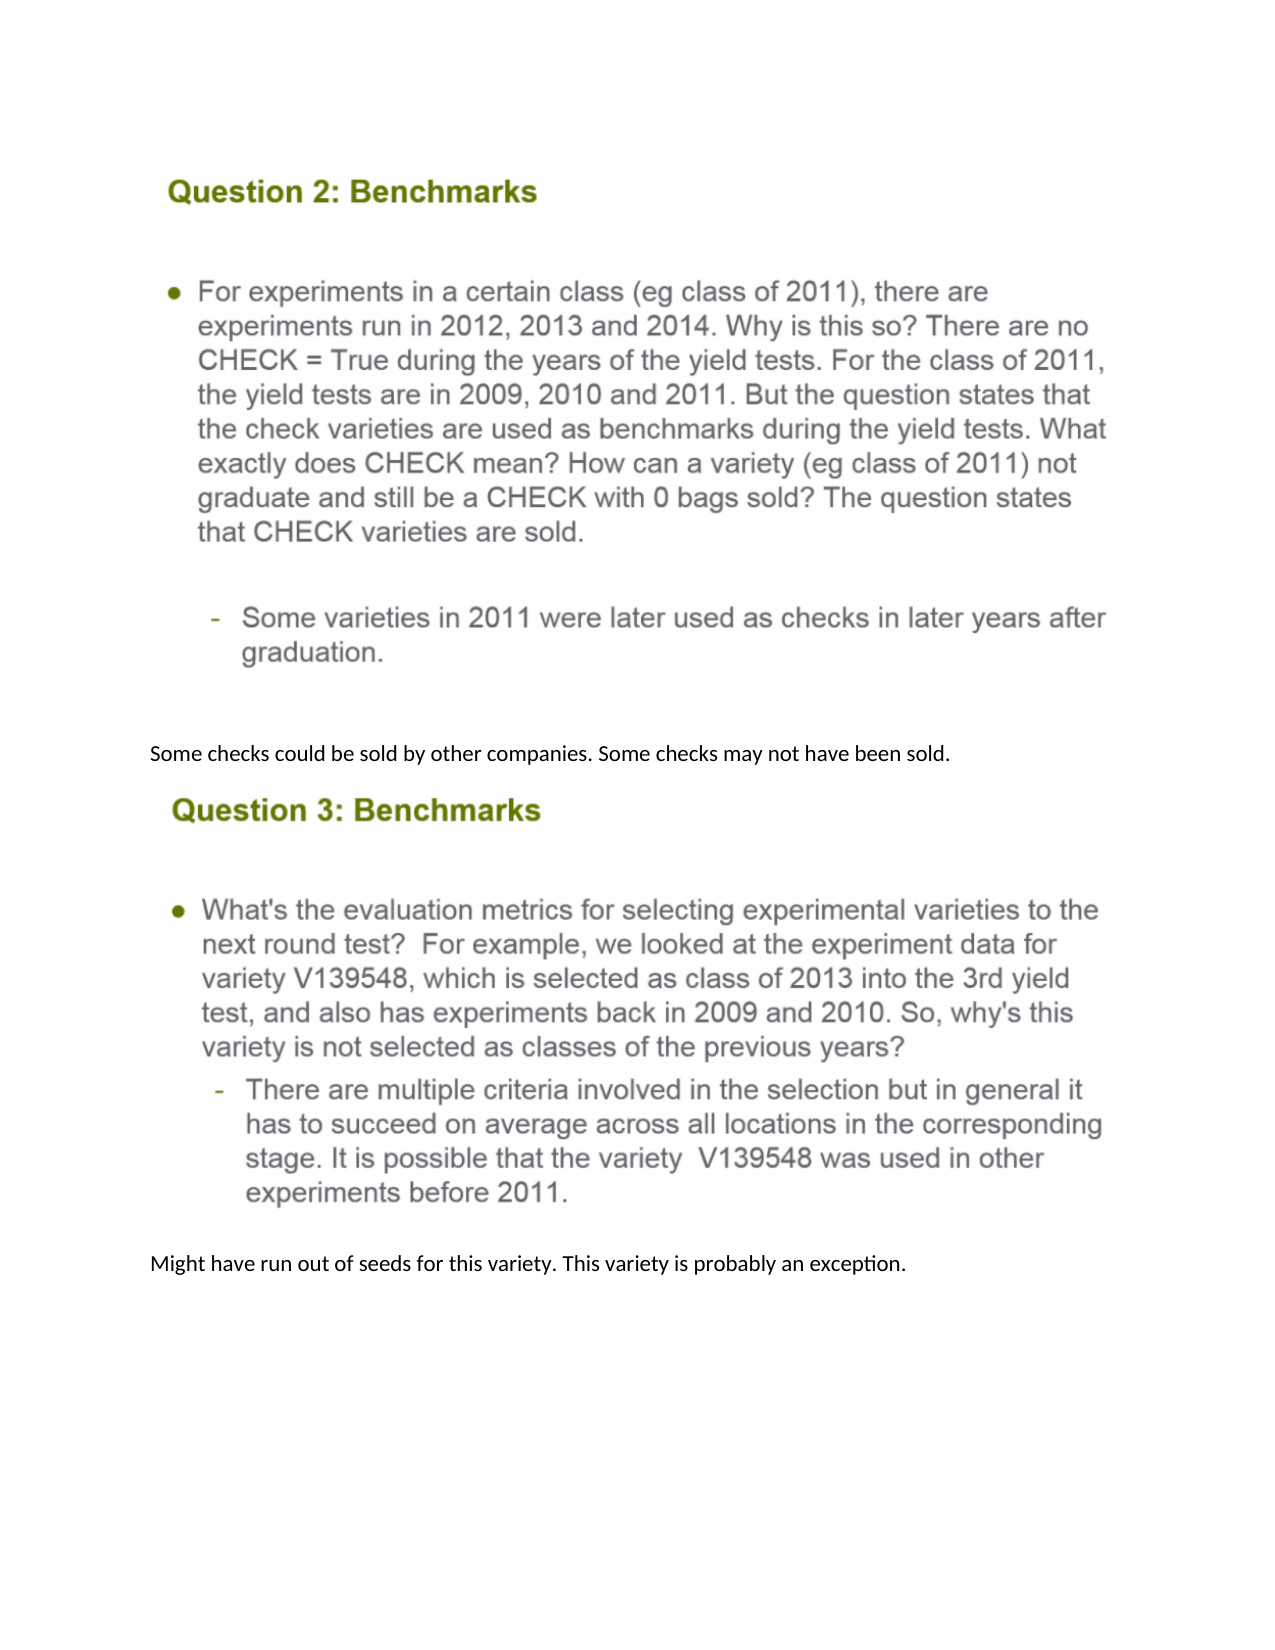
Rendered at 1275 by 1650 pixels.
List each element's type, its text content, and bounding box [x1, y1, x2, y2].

text Might have run out of seeds for this variety. This variety is probably an exception. [150, 1249, 1125, 1277]
picture [150, 785, 1125, 1230]
text Some checks could be sold by other companies. Some checks may not have been sold. [150, 739, 1125, 767]
picture [150, 150, 1125, 721]
